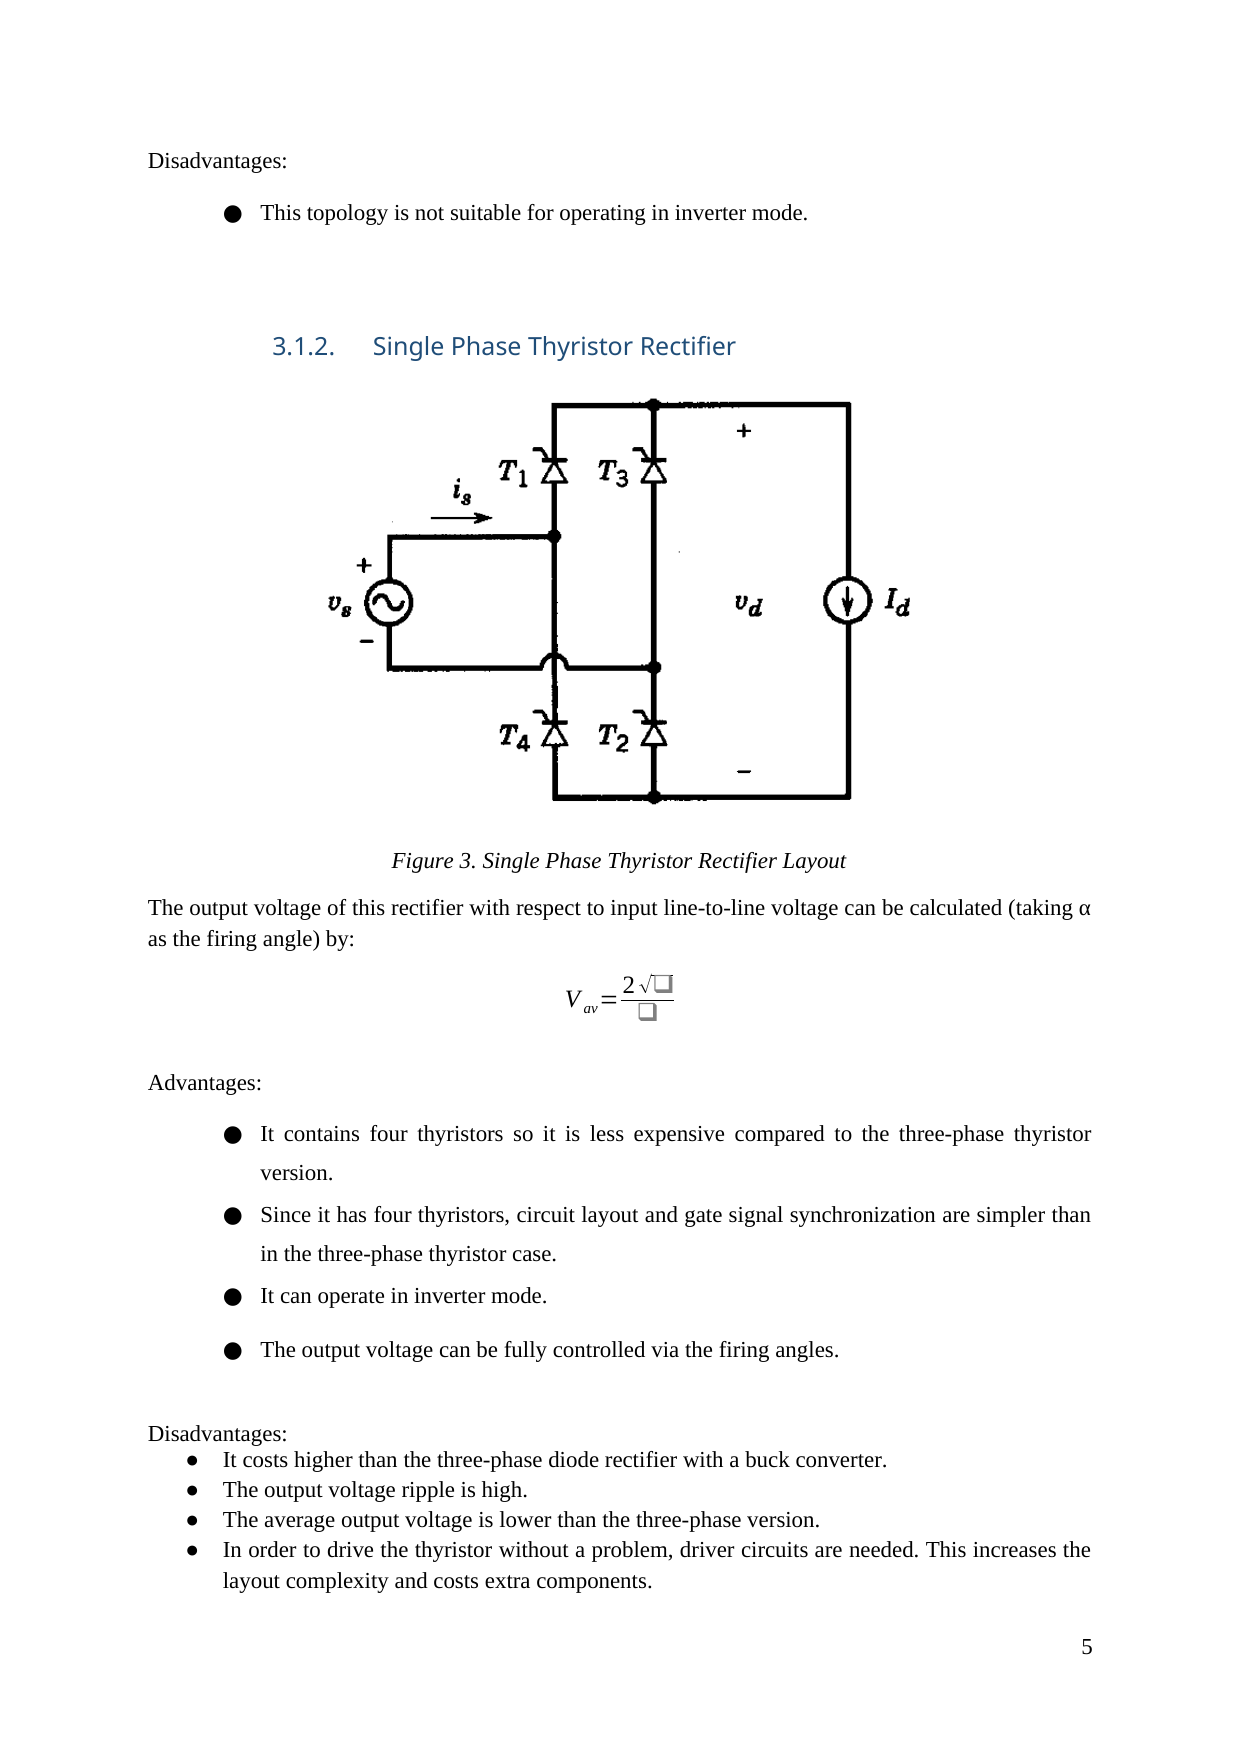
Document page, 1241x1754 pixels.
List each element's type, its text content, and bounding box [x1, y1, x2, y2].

text Disadvantages: [148, 148, 1093, 174]
list It can operate in inverter mode. [223, 1270, 1093, 1317]
list It contains four thyristors so it is less expensive compared to the three-phase thyristor version. [223, 1108, 1093, 1185]
list The average output voltage is lower than the three-phase version. [185, 1506, 1093, 1533]
text Figure 3. Single Phase Thyristor Rectifier Layout [148, 848, 1093, 874]
list It costs higher than the three-phase diode rectifier with a buck converter. [185, 1446, 1093, 1472]
picture [305, 375, 935, 827]
text Disadvantages: [148, 1419, 1093, 1446]
subtitle Single Phase Thyristor Rectifier [335, 329, 1093, 363]
list The output voltage can be fully controlled via the firing angles. [223, 1324, 1093, 1371]
list This topology is not suitable for operating in inverter mode. [223, 186, 1093, 233]
list Since it has four thyristors, circuit layout and gate signal synchronization are simpler than in the three-phase thyristor case. [223, 1189, 1093, 1266]
text The output voltage of this rectifier with respect to input line-to-line voltage can be calculated (taking α as the firing angle) by: [148, 894, 1093, 951]
list In order to drive the thyristor without a problem, driver circuits are needed. This increases the layout complexity and costs extra components. [185, 1537, 1093, 1593]
text Advantages: [148, 1069, 1093, 1095]
list The output voltage ripple is high. [185, 1476, 1093, 1502]
